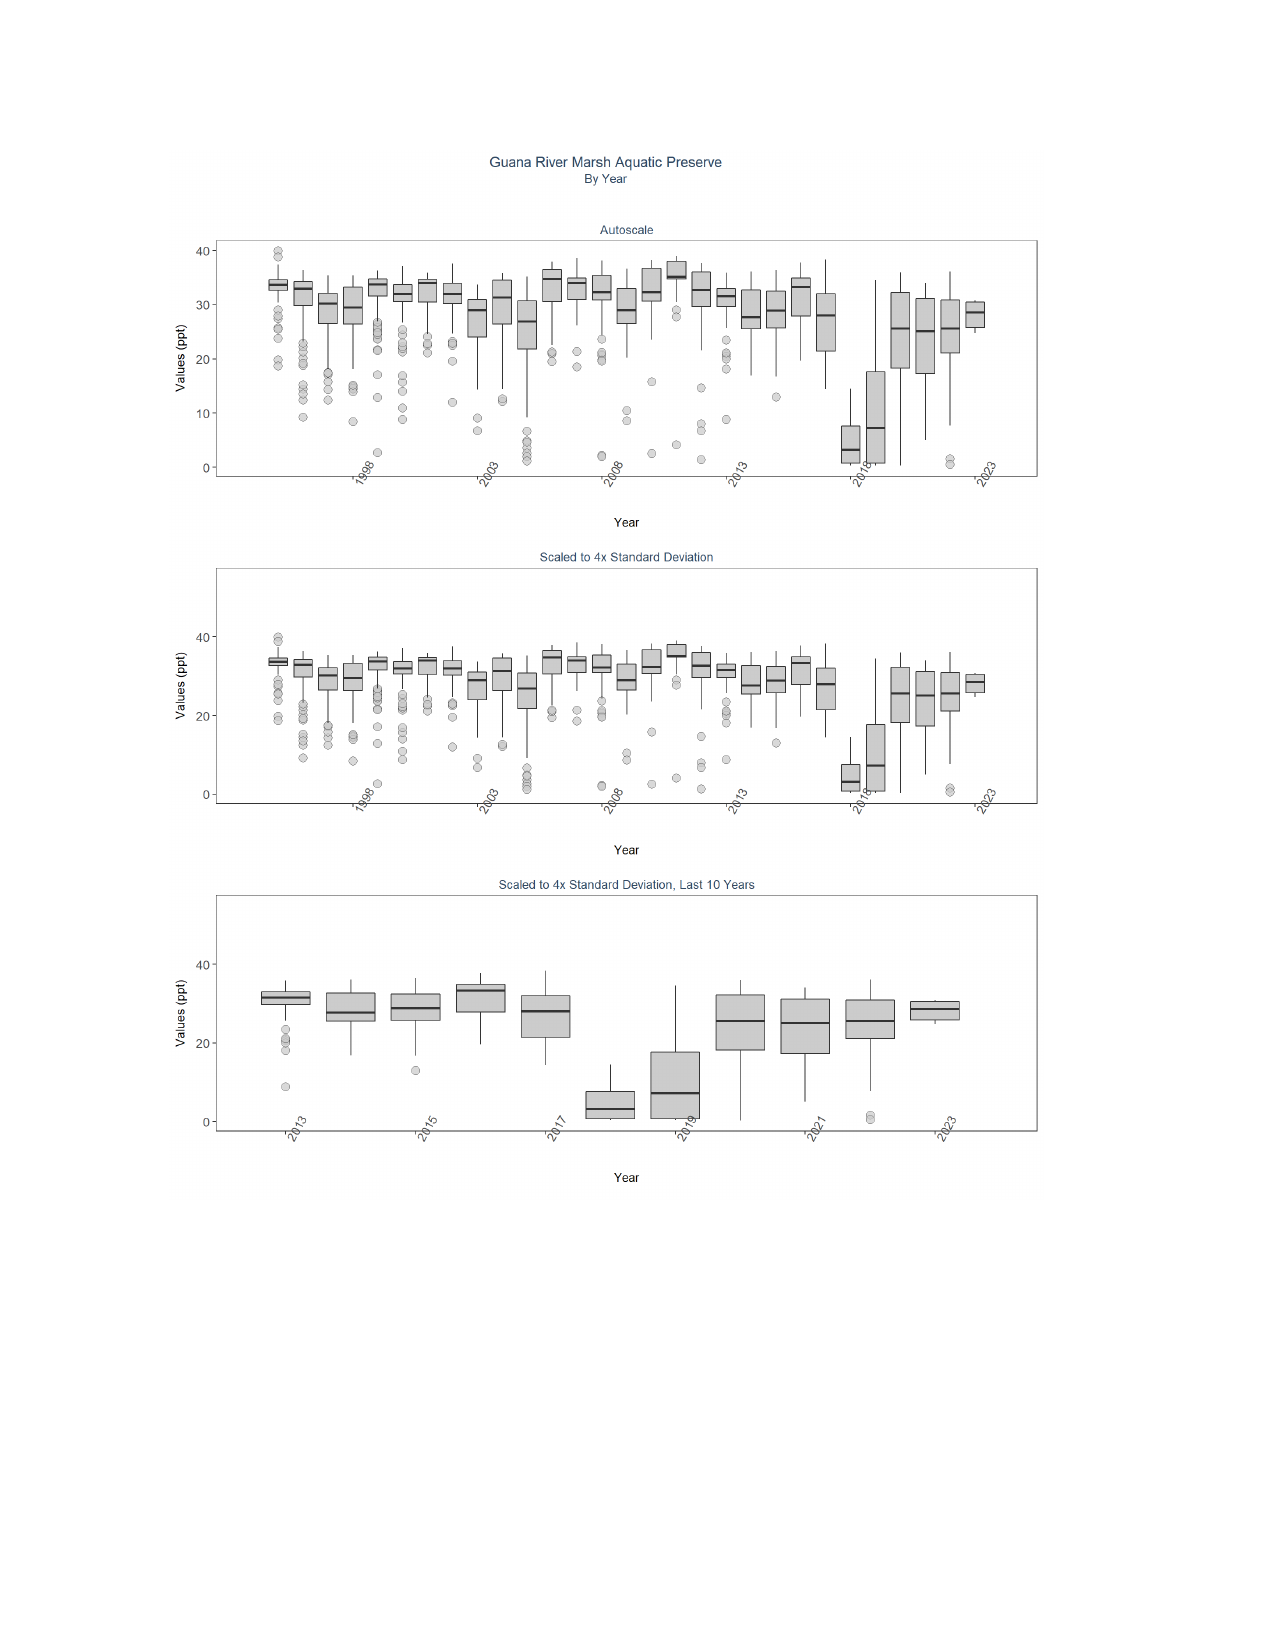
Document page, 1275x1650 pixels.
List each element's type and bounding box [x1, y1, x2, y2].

picture [168, 150, 1044, 1200]
